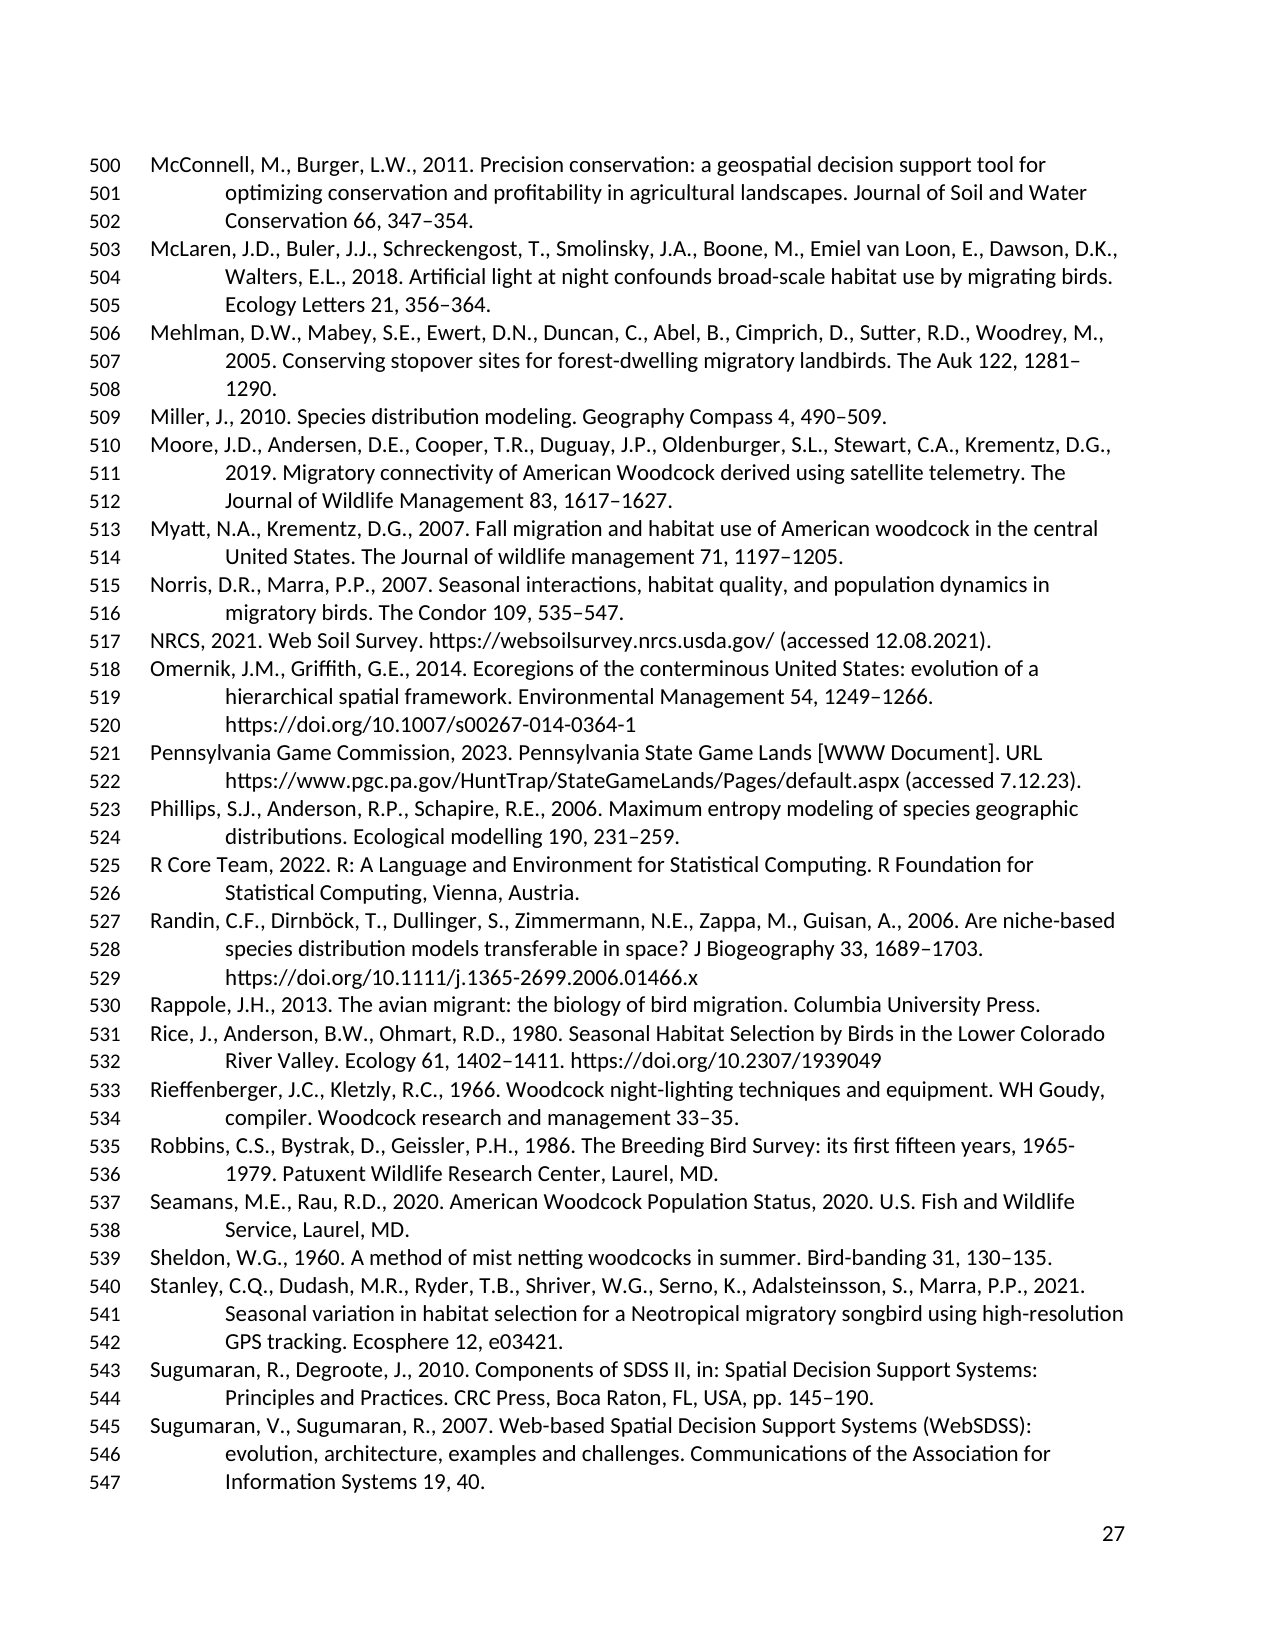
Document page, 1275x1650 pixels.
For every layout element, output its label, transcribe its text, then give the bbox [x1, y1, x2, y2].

text Rappole, J.H., 2013. The avian migrant: the biology of bird migration. Columbia University Press. [150, 991, 1125, 1019]
text Mehlman, D.W., Mabey, S.E., Ewert, D.N., Duncan, C., Abel, B., Cimprich, D., Sutter, R.D., Woodrey, M., 2005. Conserving stopover sites for forest-dwelling migratory landbirds. The Auk 122, 1281–1290. [150, 318, 1125, 402]
text Seamans, M.E., Rau, R.D., 2020. American Woodcock Population Status, 2020. U.S. Fish and Wildlife Service, Laurel, MD. [150, 1187, 1125, 1243]
text Omernik, J.M., Griffith, G.E., 2014. Ecoregions of the conterminous United States: evolution of a hierarchical spatial framework. Environmental Management 54, 1249–1266. https://doi.org/10.1007/s00267-014-0364-1 [150, 654, 1125, 738]
text Rice, J., Anderson, B.W., Ohmart, R.D., 1980. Seasonal Habitat Selection by Birds in the Lower Colorado River Valley. Ecology 61, 1402–1411. https://doi.org/10.2307/1939049 [150, 1019, 1125, 1075]
text NRCS, 2021. Web Soil Survey. https://websoilsurvey.nrcs.usda.gov/ (accessed 12.08.2021). [150, 626, 1125, 654]
text R Core Team, 2022. R: A Language and Environment for Statistical Computing. R Foundation for Statistical Computing, Vienna, Austria. [150, 851, 1125, 907]
text Stanley, C.Q., Dudash, M.R., Ryder, T.B., Shriver, W.G., Serno, K., Adalsteinsson, S., Marra, P.P., 2021. Seasonal variation in habitat selection for a Neotropical migratory songbird using high-resolution GPS tracking. Ecosphere 12, e03421. [150, 1271, 1125, 1355]
text Norris, D.R., Marra, P.P., 2007. Seasonal interactions, habitat quality, and population dynamics in migratory birds. The Condor 109, 535–547. [150, 570, 1125, 626]
text Sugumaran, R., Degroote, J., 2010. Components of SDSS II, in: Spatial Decision Support Systems: Principles and Practices. CRC Press, Boca Raton, FL, USA, pp. 145–190. [150, 1355, 1125, 1411]
text Sheldon, W.G., 1960. A method of mist netting woodcocks in summer. Bird-banding 31, 130–135. [150, 1243, 1125, 1271]
text Rieffenberger, J.C., Kletzly, R.C., 1966. Woodcock night-lighting techniques and equipment. WH Goudy, compiler. Woodcock research and management 33–35. [150, 1075, 1125, 1131]
text McConnell, M., Burger, L.W., 2011. Precision conservation: a geospatial decision support tool for optimizing conservation and profitability in agricultural landscapes. Journal of Soil and Water Conservation 66, 347–354. [150, 150, 1125, 234]
text Pennsylvania Game Commission, 2023. Pennsylvania State Game Lands [WWW Document]. URL https://www.pgc.pa.gov/HuntTrap/StateGameLands/Pages/default.aspx (accessed 7.12.23). [150, 738, 1125, 794]
text Robbins, C.S., Bystrak, D., Geissler, P.H., 1986. The Breeding Bird Survey: its first fifteen years, 1965-1979. Patuxent Wildlife Research Center, Laurel, MD. [150, 1131, 1125, 1187]
text Miller, J., 2010. Species distribution modeling. Geography Compass 4, 490–509. [150, 402, 1125, 430]
text Phillips, S.J., Anderson, R.P., Schapire, R.E., 2006. Maximum entropy modeling of species geographic distributions. Ecological modelling 190, 231–259. [150, 794, 1125, 851]
text Sugumaran, V., Sugumaran, R., 2007. Web-based Spatial Decision Support Systems (WebSDSS): evolution, architecture, examples and challenges. Communications of the Association for Information Systems 19, 40. [150, 1411, 1125, 1495]
text Myatt, N.A., Krementz, D.G., 2007. Fall migration and habitat use of American woodcock in the central United States. The Journal of wildlife management 71, 1197–1205. [150, 514, 1125, 570]
text Moore, J.D., Andersen, D.E., Cooper, T.R., Duguay, J.P., Oldenburger, S.L., Stewart, C.A., Krementz, D.G., 2019. Migratory connectivity of American Woodcock derived using satellite telemetry. The Journal of Wildlife Management 83, 1617–1627. [150, 430, 1125, 514]
text Randin, C.F., Dirnböck, T., Dullinger, S., Zimmermann, N.E., Zappa, M., Guisan, A., 2006. Are niche-based species distribution models transferable in space? J Biogeography 33, 1689–1703. https://doi.org/10.1111/j.1365-2699.2006.01466.x [150, 907, 1125, 991]
text McLaren, J.D., Buler, J.J., Schreckengost, T., Smolinsky, J.A., Boone, M., Emiel van Loon, E., Dawson, D.K., Walters, E.L., 2018. Artificial light at night confounds broad-scale habitat use by migrating birds. Ecology Letters 21, 356–364. [150, 234, 1125, 318]
